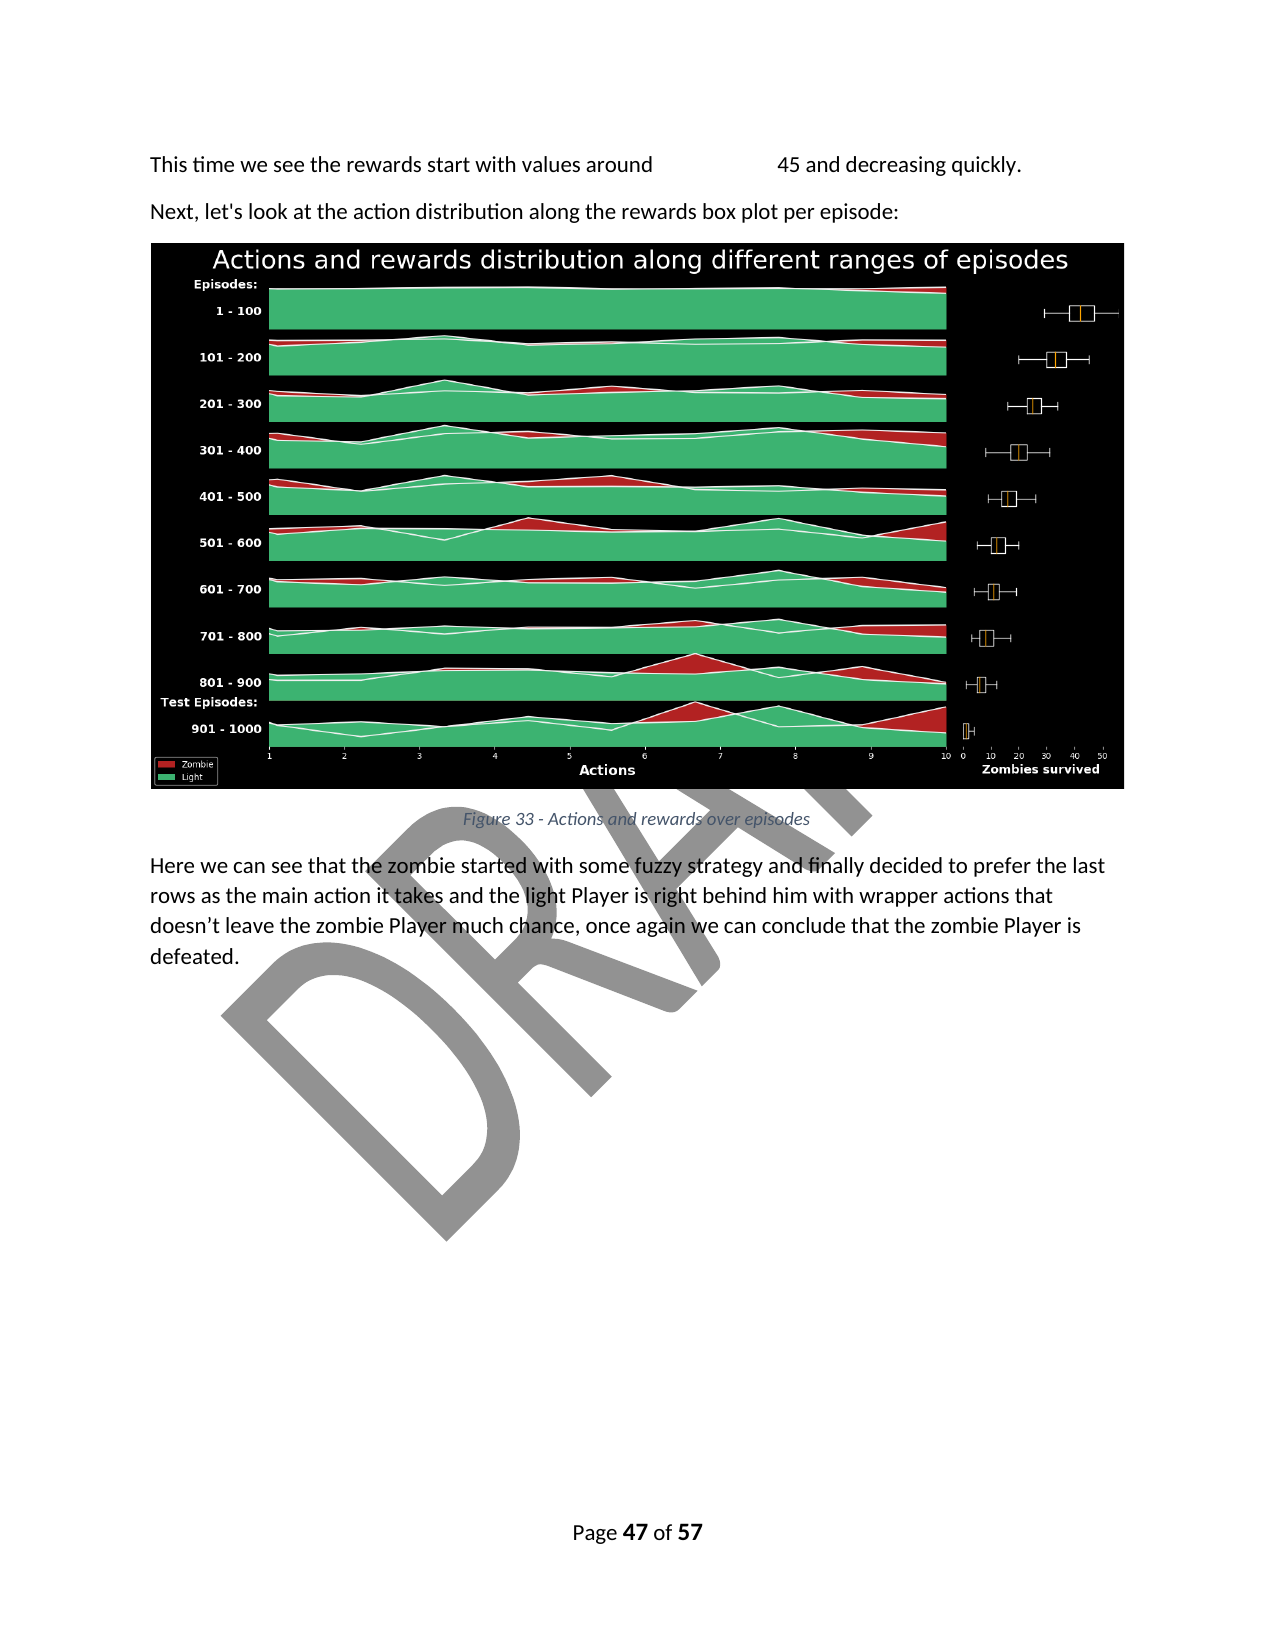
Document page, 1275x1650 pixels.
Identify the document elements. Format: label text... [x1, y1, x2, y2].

text This time we see the rewards start with values around 45 and decreasing quickly. [150, 150, 1125, 178]
text Next, let's look at the action distribution along the rewards box plot per episode: [150, 197, 1125, 225]
picture [151, 243, 1125, 789]
text Here we can see that the zombie started with some fuzzy strategy and finally decided to prefer the last rows as the main action it takes and the light Player is right behind him with wrapper actions that doesn’t leave the zombie Player much chance, once again we can conclude that the zombie Player is defeated. [150, 851, 1125, 970]
